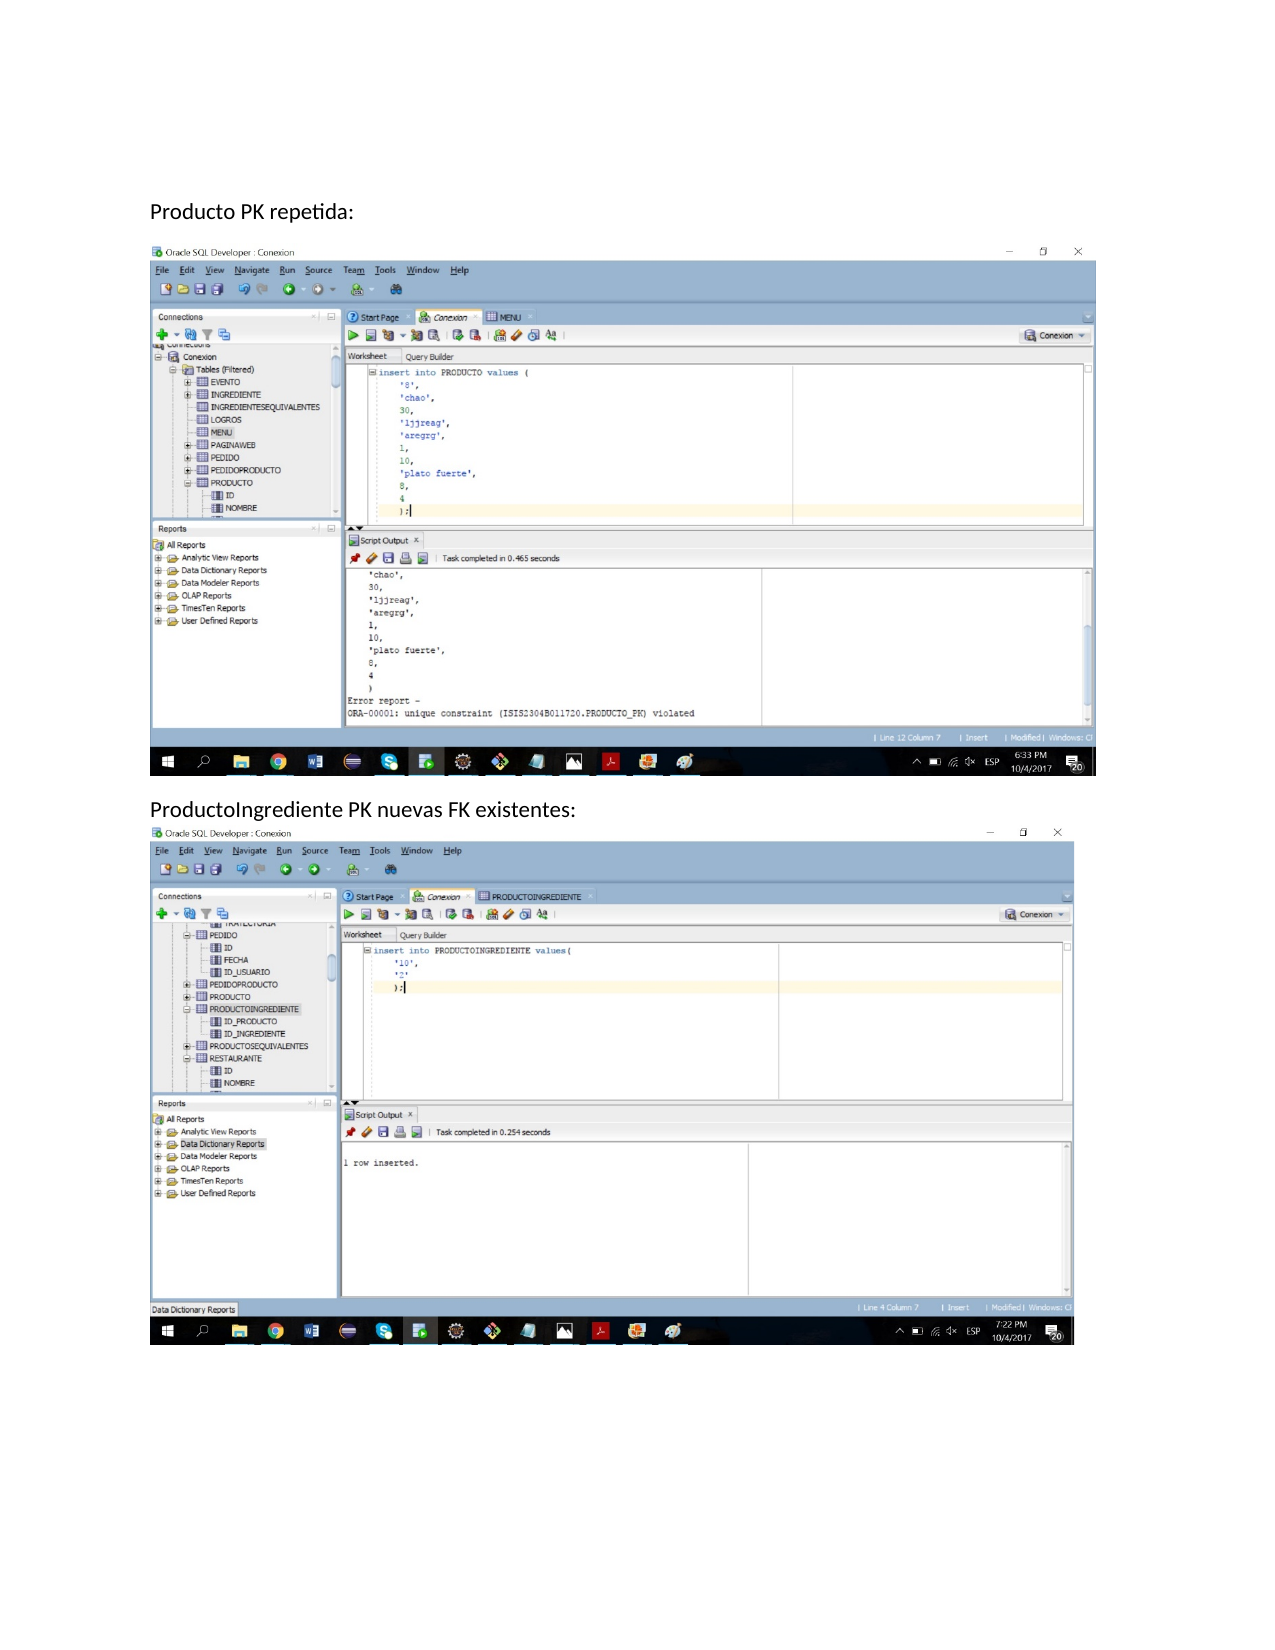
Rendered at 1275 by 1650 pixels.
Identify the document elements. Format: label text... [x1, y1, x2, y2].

picture [150, 825, 1075, 1345]
text Producto PK repetida: [150, 197, 1125, 225]
picture [150, 243, 1096, 776]
